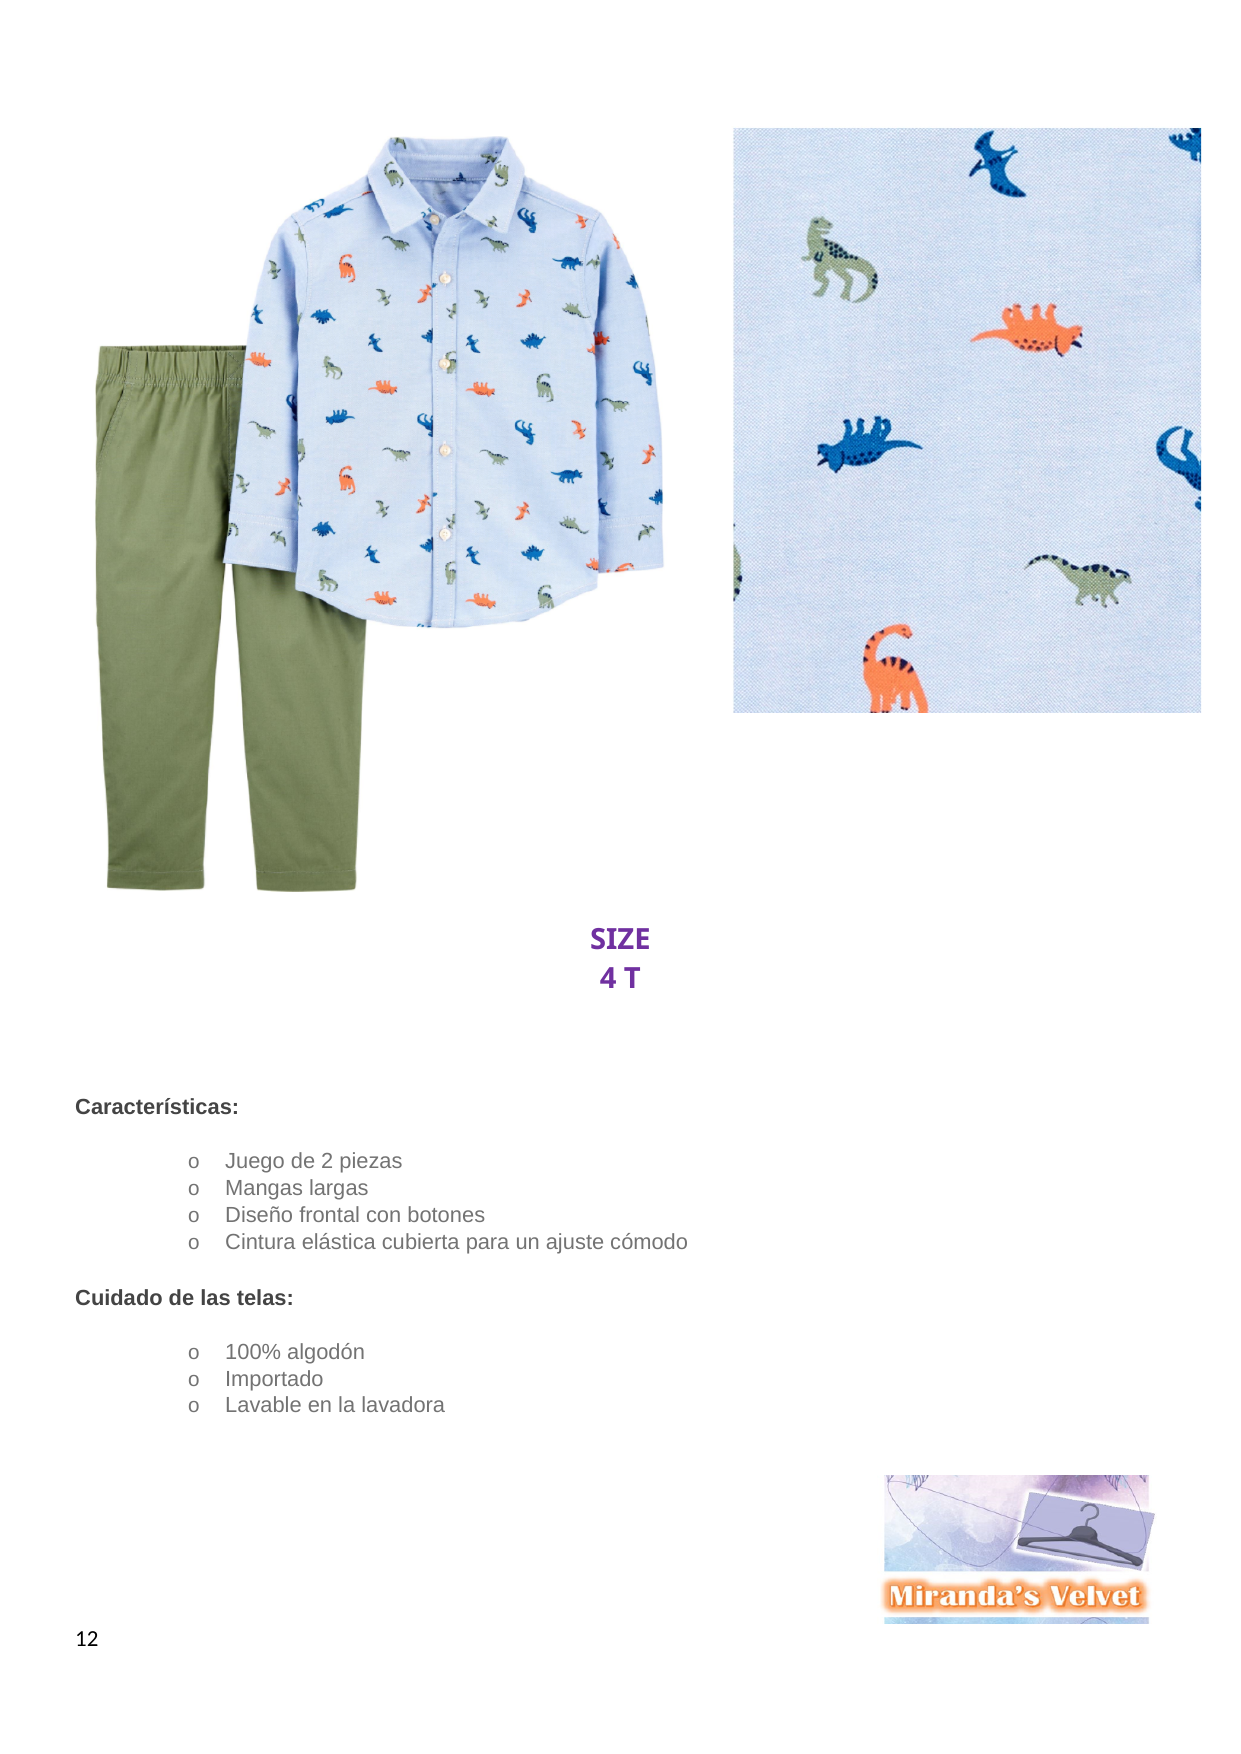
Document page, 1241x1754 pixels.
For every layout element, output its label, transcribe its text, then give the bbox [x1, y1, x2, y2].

text 4 T [75, 958, 1165, 997]
text Características: [75, 1094, 1165, 1119]
list Juego de 2 piezas [187, 1148, 1165, 1175]
list Diseño frontal con botones [187, 1202, 1165, 1228]
list Lavable en la lavadora [187, 1392, 1165, 1419]
list Mangas largas [187, 1175, 1165, 1202]
list Importado [187, 1366, 1165, 1392]
picture [75, 121, 690, 900]
text Cuidado de las telas: [75, 1284, 1165, 1310]
list 100% algodón [187, 1339, 1165, 1366]
text SIZE [75, 918, 1165, 958]
list Cintura elástica cubierta para un ajuste cómodo [187, 1228, 1165, 1255]
picture [877, 1475, 1158, 1624]
picture [731, 126, 1202, 713]
